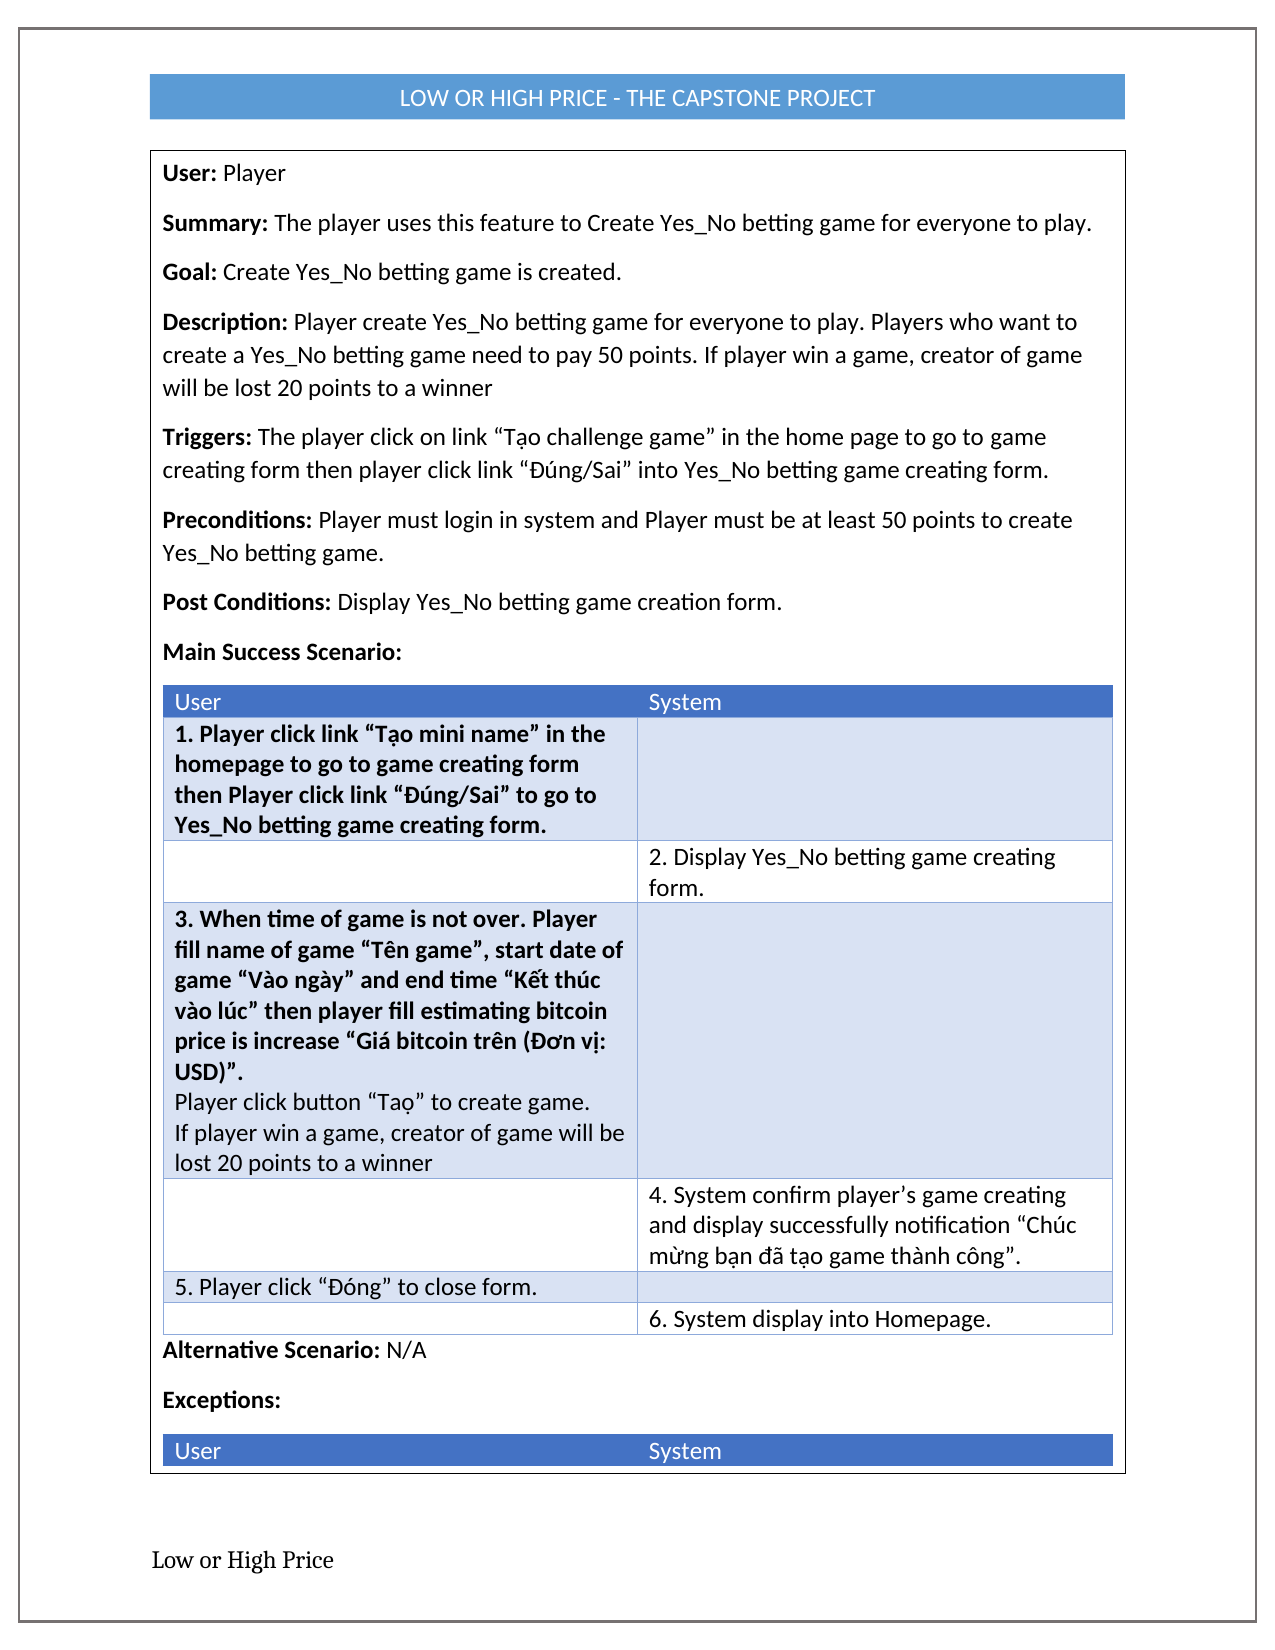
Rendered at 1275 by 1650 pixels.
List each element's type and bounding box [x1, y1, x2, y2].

table_cell [151, 151, 1125, 1472]
